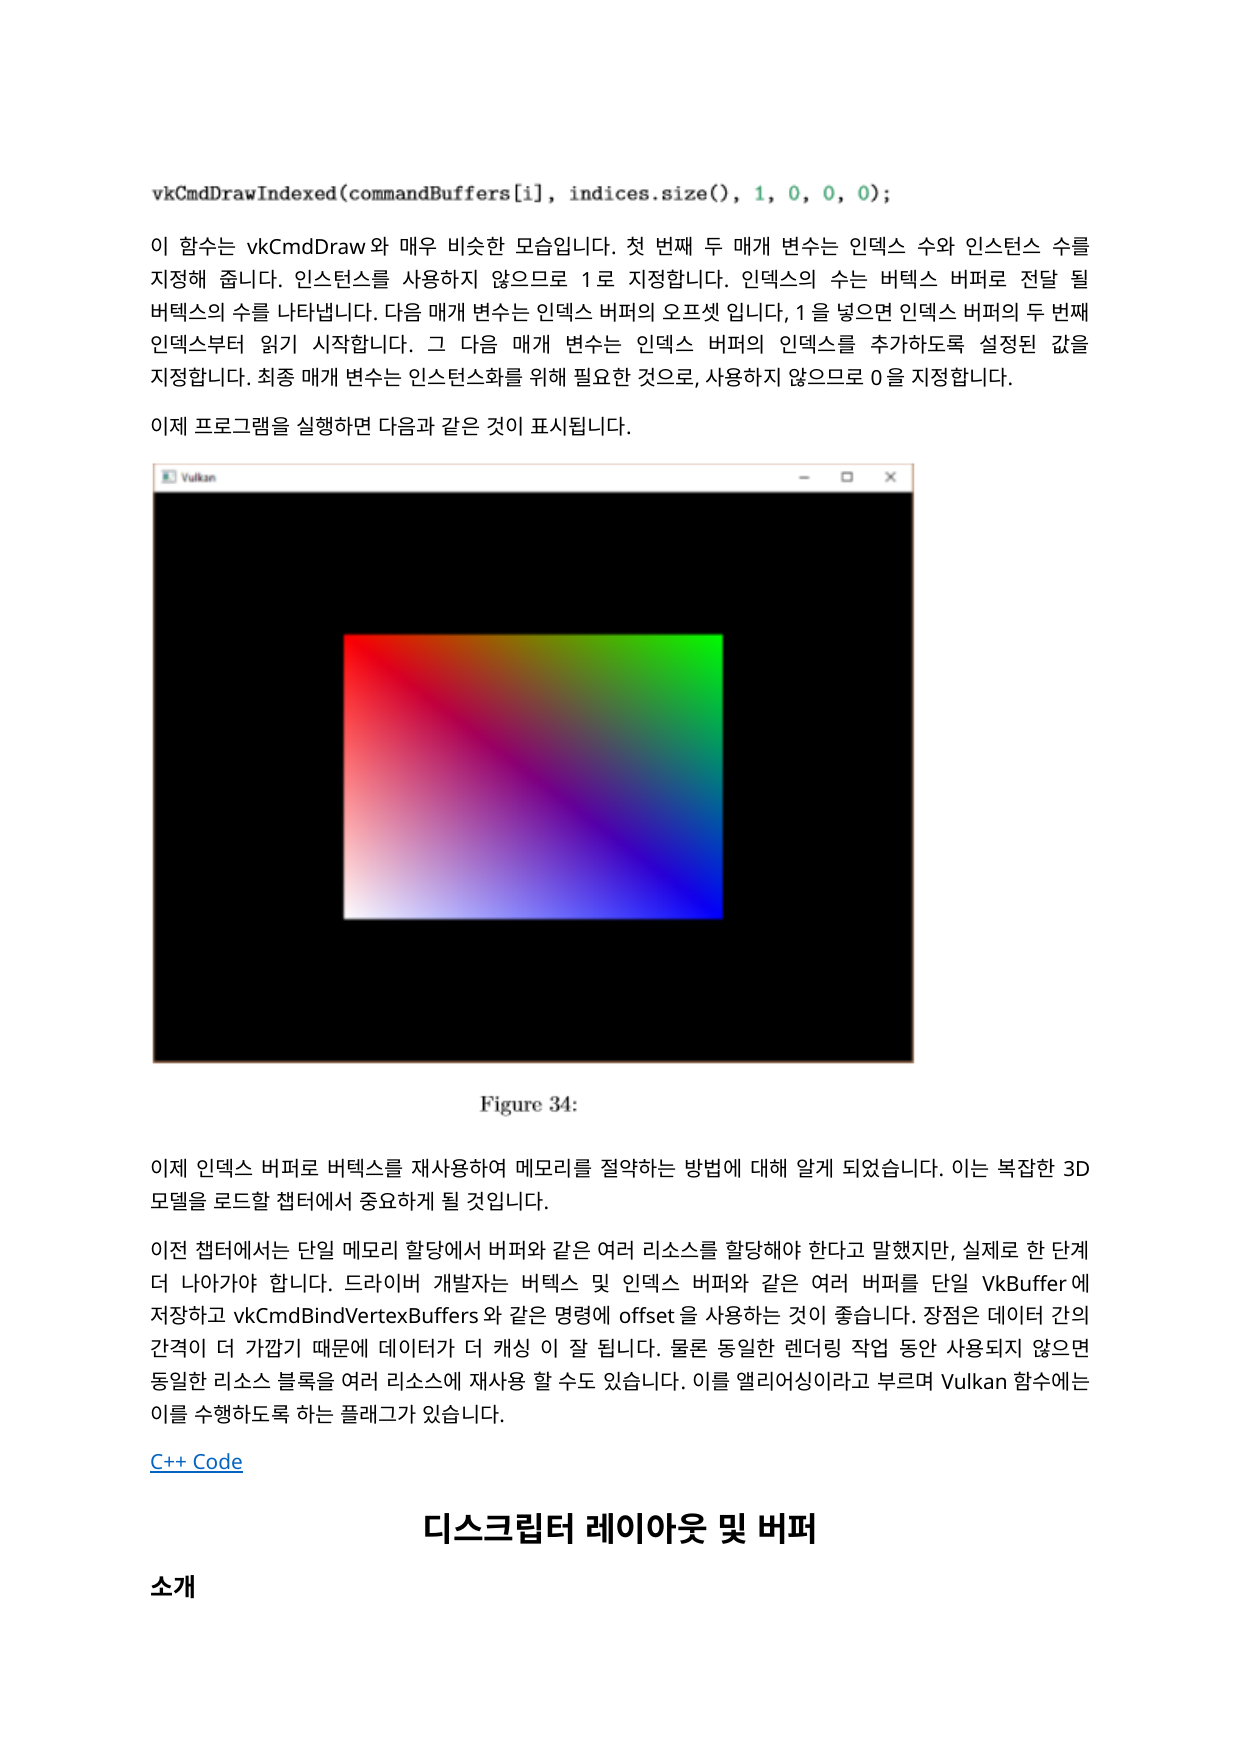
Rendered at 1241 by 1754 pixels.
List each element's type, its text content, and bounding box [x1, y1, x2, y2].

text 이전 챕터에서는 단일 메모리 할당에서 버퍼와 같은 여러 리소스를 할당해야 한다고 말했지만, 실제로 한 단계 더 나아가야 합니다. 드라이버 개발자는 버텍스 및 인덱스 버퍼와 같은 여러 버퍼를 단일 VkBuffer에 저장하고 vkCmdBindVertexBuffers와 같은 명령에 offset을 사용하는 것이 좋습니다. 장점은 데이터 간의 간격이 더 가깝기 때문에 데이터가 더 캐싱 이 잘 됩니다. 물론 동일한 렌더링 작업 동안 사용되지 않으면 동일한 리소스 블록을 여러 리소스에 재사용 할 수도 있습니다. 이를 앨리어싱이라고 부르며 Vulkan 함수에는 이를 수행하도록 하는 플래그가 있습니다. [150, 1234, 1090, 1428]
text 소개 [150, 1567, 1090, 1604]
text 이제 인덱스 버퍼로 버텍스를 재사용하여 메모리를 절약하는 방법에 대해 알게 되었습니다. 이는 복잡한 3D모델을 로드할 챕터에서 중요하게 될 것입니다. [150, 1152, 1090, 1215]
text C++ Code [150, 1447, 1090, 1476]
picture [150, 177, 899, 212]
title 디스크립터 레이아웃 및 버퍼 [150, 1503, 1090, 1551]
picture [150, 460, 919, 1134]
text 이 함수는 vkCmdDraw와 매우 비슷한 모습입니다. 첫 번째 두 매개 변수는 인덱스 수와 인스턴스 수를 지정해 줍니다. 인스턴스를 사용하지 않으므로 1로 지정합니다. 인덱스의 수는 버텍스 버퍼로 전달 될 버텍스의 수를 나타냅니다. 다음 매개 변수는 인덱스 버퍼의 오프셋 입니다, 1을 넣으면 인덱스 버퍼의 두 번째 인덱스부터 읽기 시작합니다. 그 다음 매개 변수는 인덱스 버퍼의 인덱스를 추가하도록 설정된 값을 지정합니다. 최종 매개 변수는 인스턴스화를 위해 필요한 것으로, 사용하지 않으므로 0을 지정합니다. [150, 230, 1090, 392]
text 이제 프로그램을 실행하면 다음과 같은 것이 표시됩니다. [150, 411, 1090, 441]
